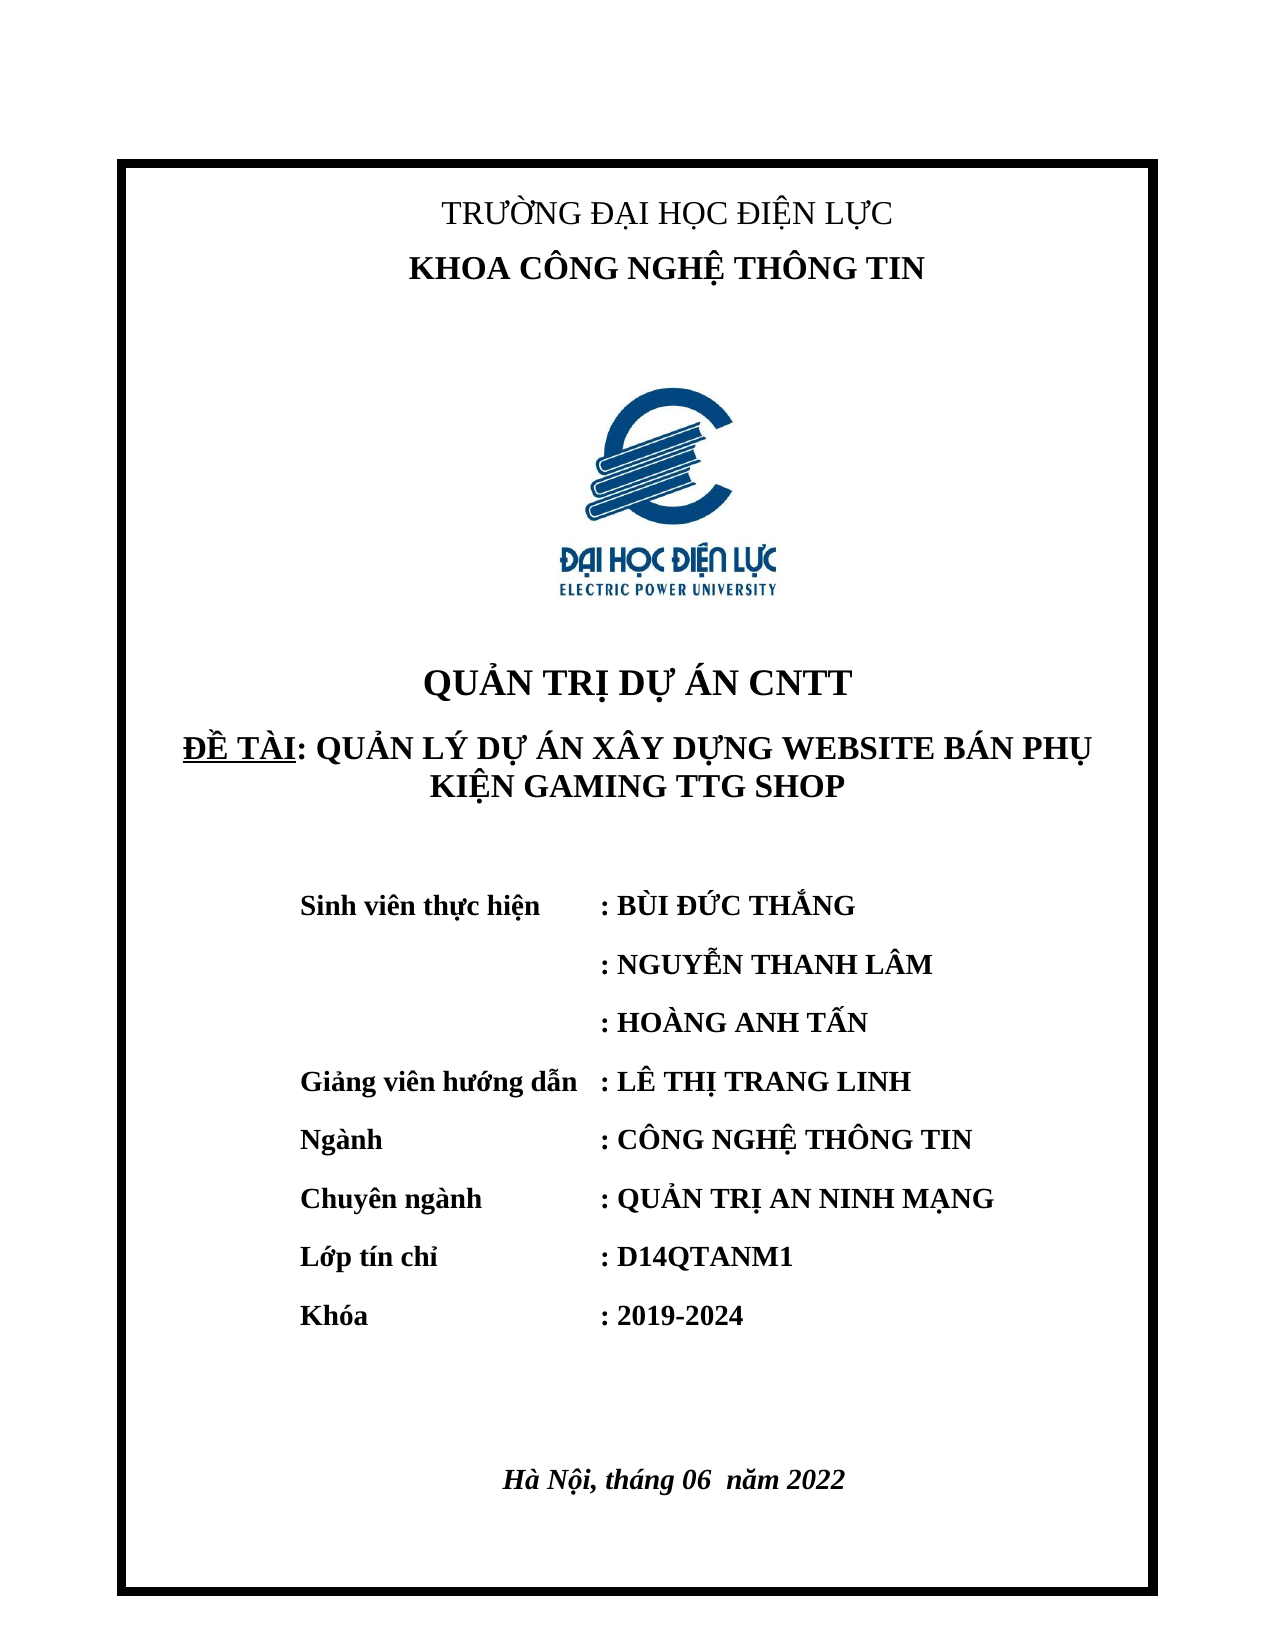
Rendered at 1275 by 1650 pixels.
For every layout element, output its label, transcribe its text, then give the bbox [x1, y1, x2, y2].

text KHOA CÔNG NGHỆ THÔNG TIN [150, 248, 1125, 286]
text QUẢN TRỊ DỰ ÁN CNTT [150, 660, 1125, 703]
picture [547, 366, 787, 607]
text Ngành : CÔNG NGHỆ THÔNG TIN [300, 1122, 1125, 1156]
text : HOÀNG ANH TẤN [300, 1005, 1125, 1039]
text : NGUYỄN THANH LÂM [300, 947, 1125, 980]
text Hà Nội, tháng 06 năm 2022 [150, 1462, 1125, 1496]
text Khóa : 2019-2024 [300, 1298, 1125, 1332]
text Sinh viên thực hiện : BÙI ĐỨC THẮNG [300, 888, 1125, 922]
text Lớp tín chỉ : D14QTANM1 [300, 1239, 1125, 1273]
text Chuyên ngành : QUẢN TRỊ AN NINH MẠNG [300, 1181, 1125, 1214]
text ĐỀ TÀI: QUẢN LÝ DỰ ÁN XÂY DỰNG WEBSITE BÁN PHỤ KIỆN GAMING TTG SHOP [150, 728, 1125, 805]
text Giảng viên hướng dẫn : LÊ THỊ TRANG LINH [300, 1064, 1125, 1097]
text TRƯỜNG ĐẠI HỌC ĐIỆN LỰC [150, 193, 1125, 231]
